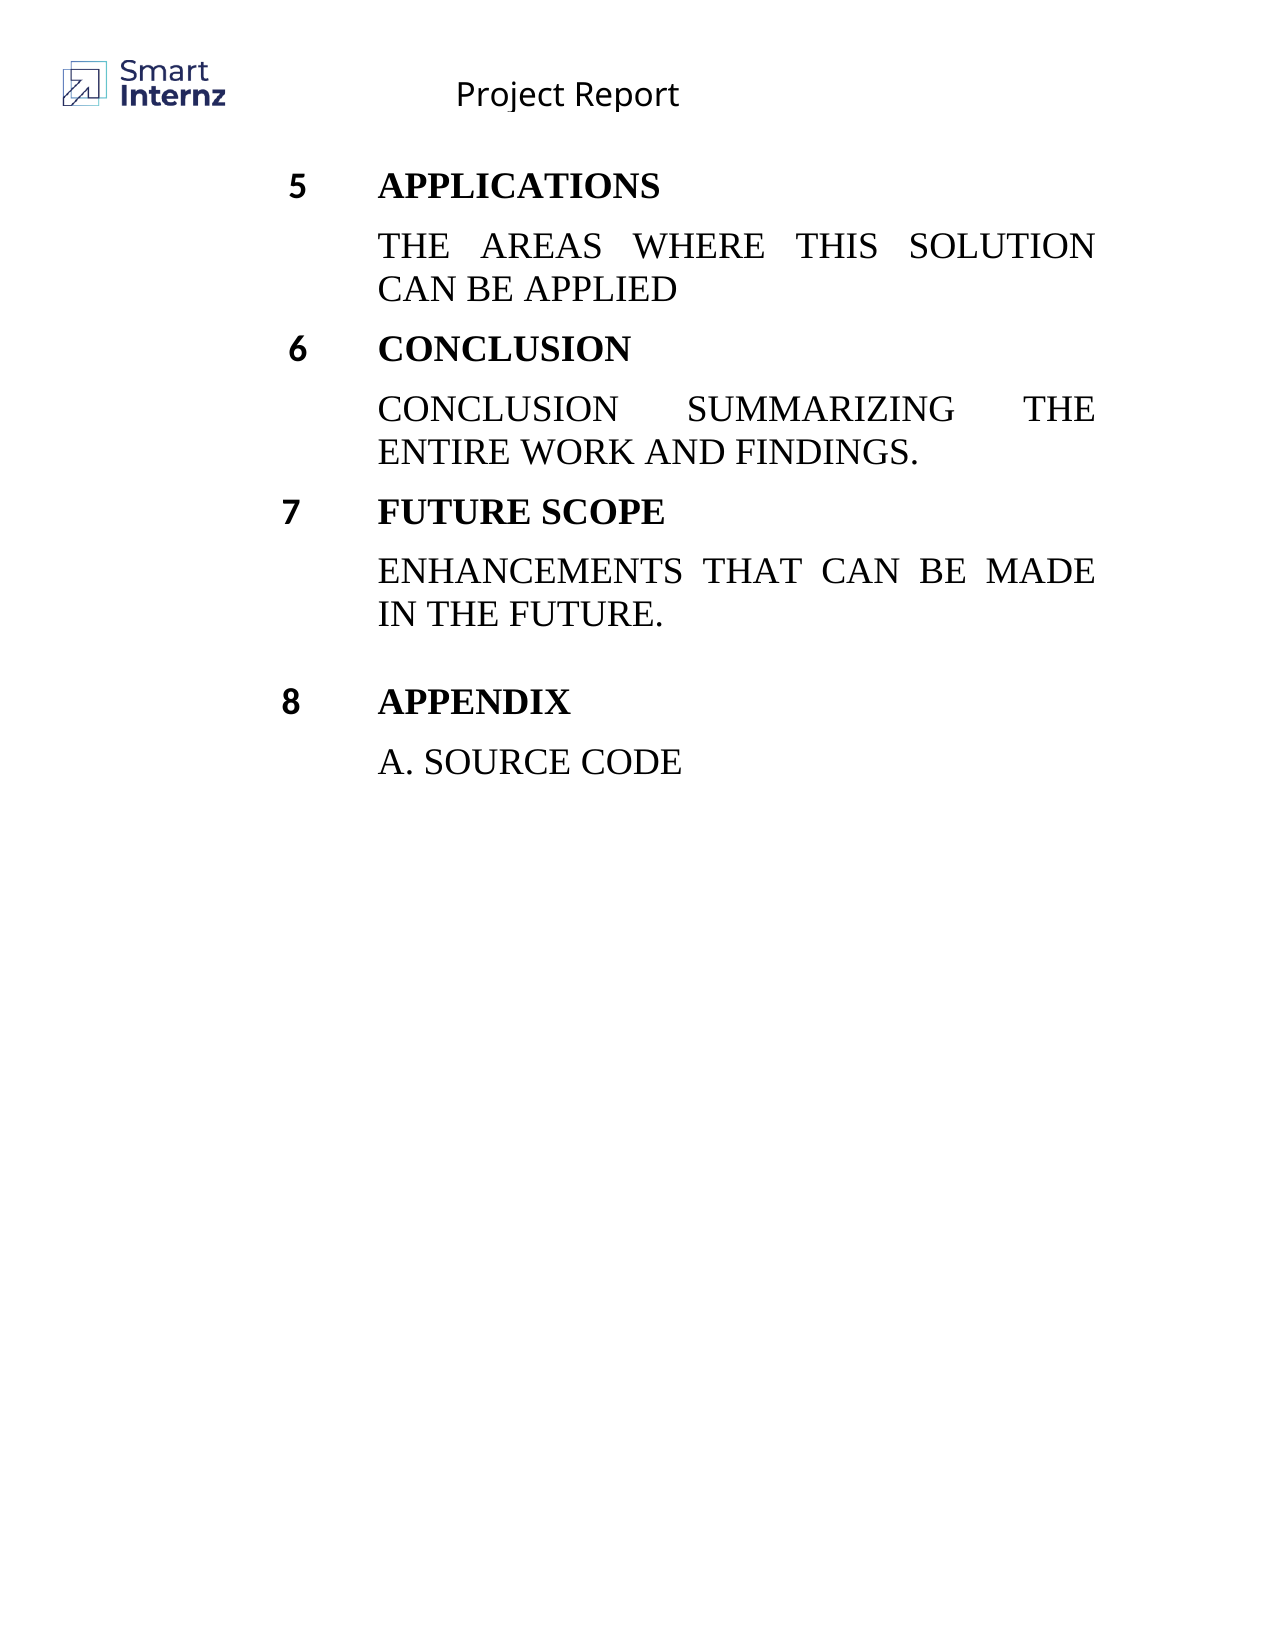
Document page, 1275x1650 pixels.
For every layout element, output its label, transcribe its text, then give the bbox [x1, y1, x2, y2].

text THE AREAS WHERE THIS SOLUTION CAN BE APPLIED [377, 223, 1096, 309]
text CONCLUSION SUMMARIZING THE ENTIRE WORK AND FINDINGS. [377, 386, 1096, 472]
text A. SOURCE CODE [377, 739, 1096, 782]
subtitle CONCLUSION [288, 325, 1096, 371]
picture [62, 60, 226, 106]
subtitle FUTURE SCOPE [281, 488, 1096, 533]
subtitle APPLICATIONS [288, 162, 1096, 208]
text ENHANCEMENTS THAT CAN BE MADE IN THE FUTURE. [377, 548, 1096, 635]
subtitle APPENDIX [281, 678, 1096, 724]
